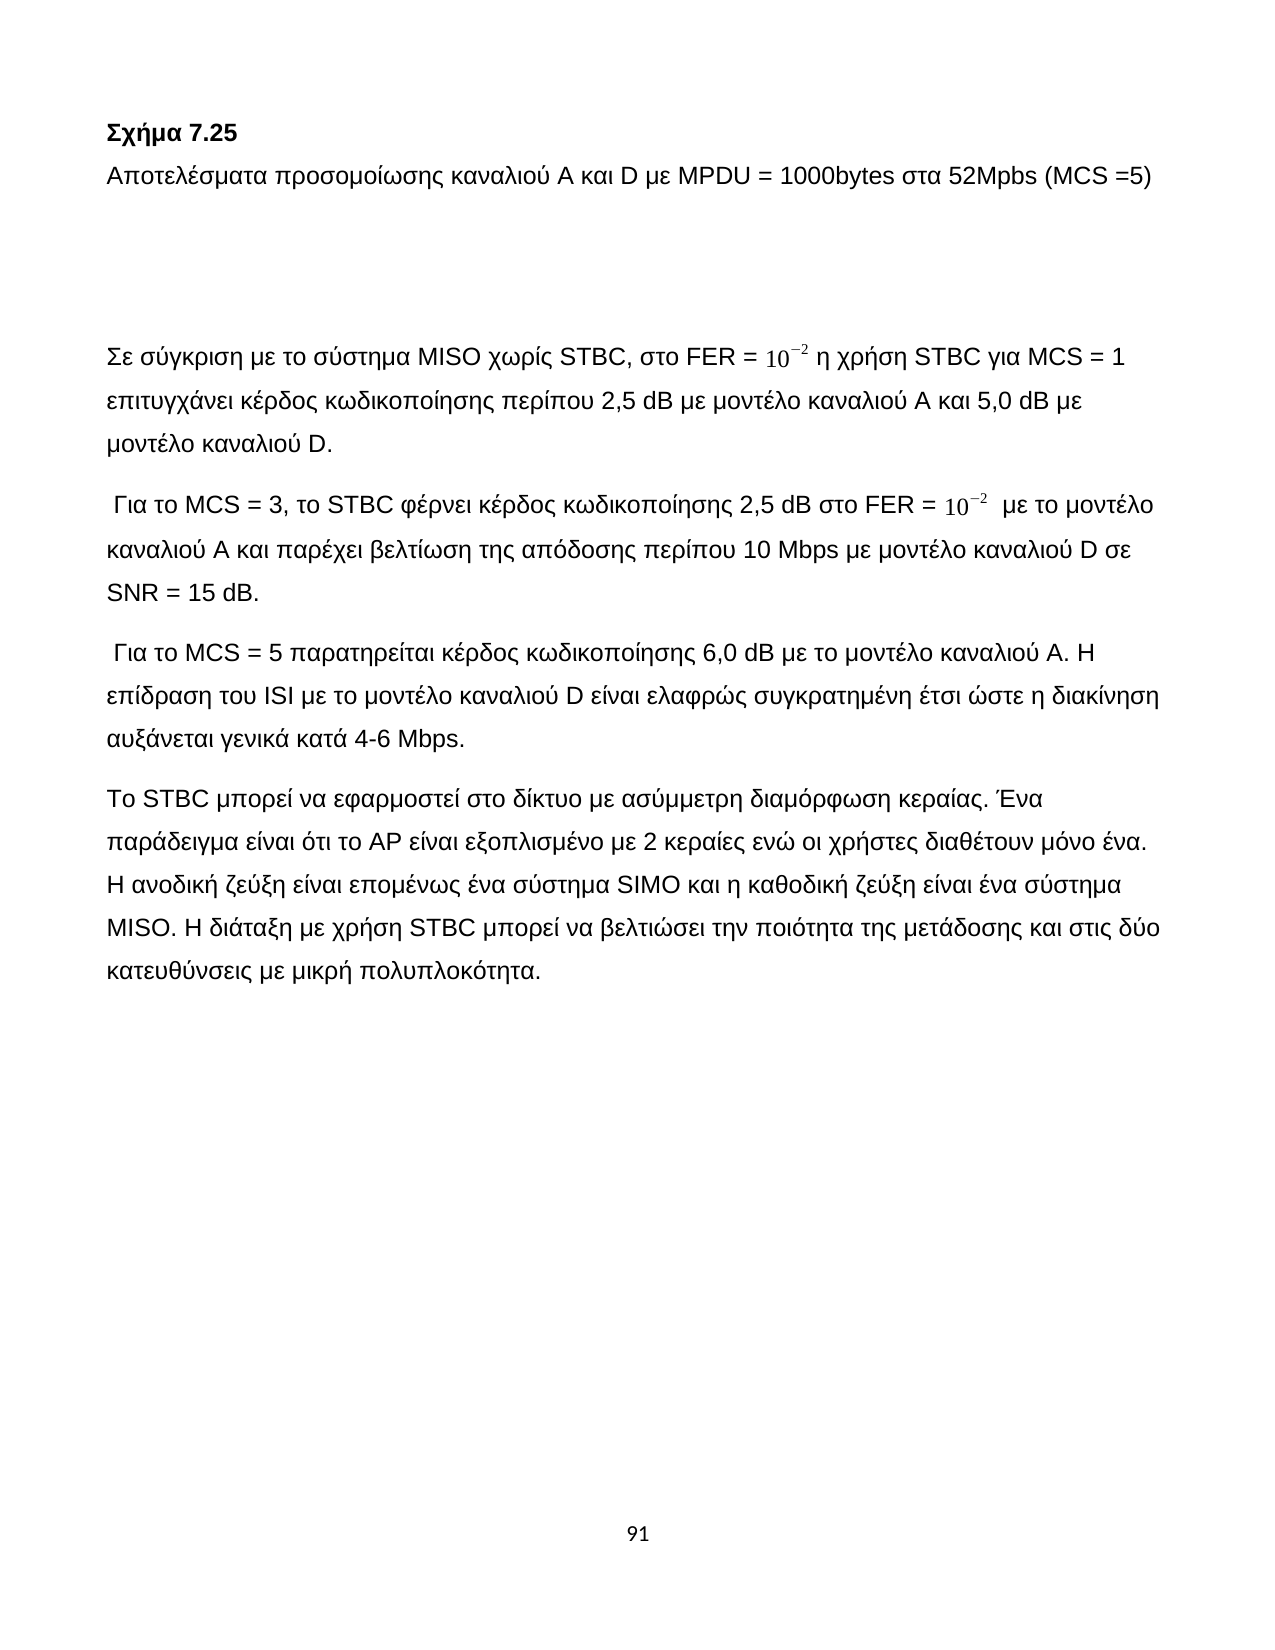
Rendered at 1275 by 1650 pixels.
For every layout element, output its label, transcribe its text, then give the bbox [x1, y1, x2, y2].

text Το STBC μπορεί να εφαρμοστεί στο δίκτυο με ασύμμετρη διαμόρφωση κεραίας. Ένα παράδειγμα είναι ότι το AP είναι εξοπλισμένο με 2 κεραίες ενώ οι χρήστες διαθέτουν μόνο ένα. Η ανοδική ζεύξη είναι επομένως ένα σύστημα SIMO και η καθοδική ζεύξη είναι ένα σύστημα MISO. Η διάταξη με χρήση STBC μπορεί να βελτιώσει την ποιότητα της μετάδοσης και στις δύο κατευθύνσεις με μικρή πολυπλοκότητα. [106, 783, 1169, 985]
text Για το MCS = 3, το STBC φέρνει κέρδος κωδικοποίησης 2,5 dB στο FER = με το μοντέλο καναλιού Α και παρέχει βελτίωση της απόδοσης περίπου 10 Mbps με μοντέλο καναλιού D σε SNR = 15 dB. [106, 489, 1169, 606]
text Σε σύγκριση με το σύστημα MISO χωρίς STBC, στο FER = η χρήση STBC για MCS = 1 επιτυγχάνει κέρδος κωδικοποίησης περίπου 2,5 dB με μοντέλο καναλιού A και 5,0 dB με μοντέλο καναλιού D. [106, 341, 1169, 458]
text Για το MCS = 5 παρατηρείται κέρδος κωδικοποίησης 6,0 dB με το μοντέλο καναλιού Α. Η επίδραση του ISI με το μοντέλο καναλιού D είναι ελαφρώς συγκρατημένη έτσι ώστε η διακίνηση αυξάνεται γενικά κατά 4-6 Mbps. [106, 637, 1169, 752]
text Σχήμα 7.25 Αποτελέσματα προσομοίωσης καναλιού Α και D με MPDU = 1000bytes στα 52Mpbs (MCS =5) [106, 118, 1169, 190]
